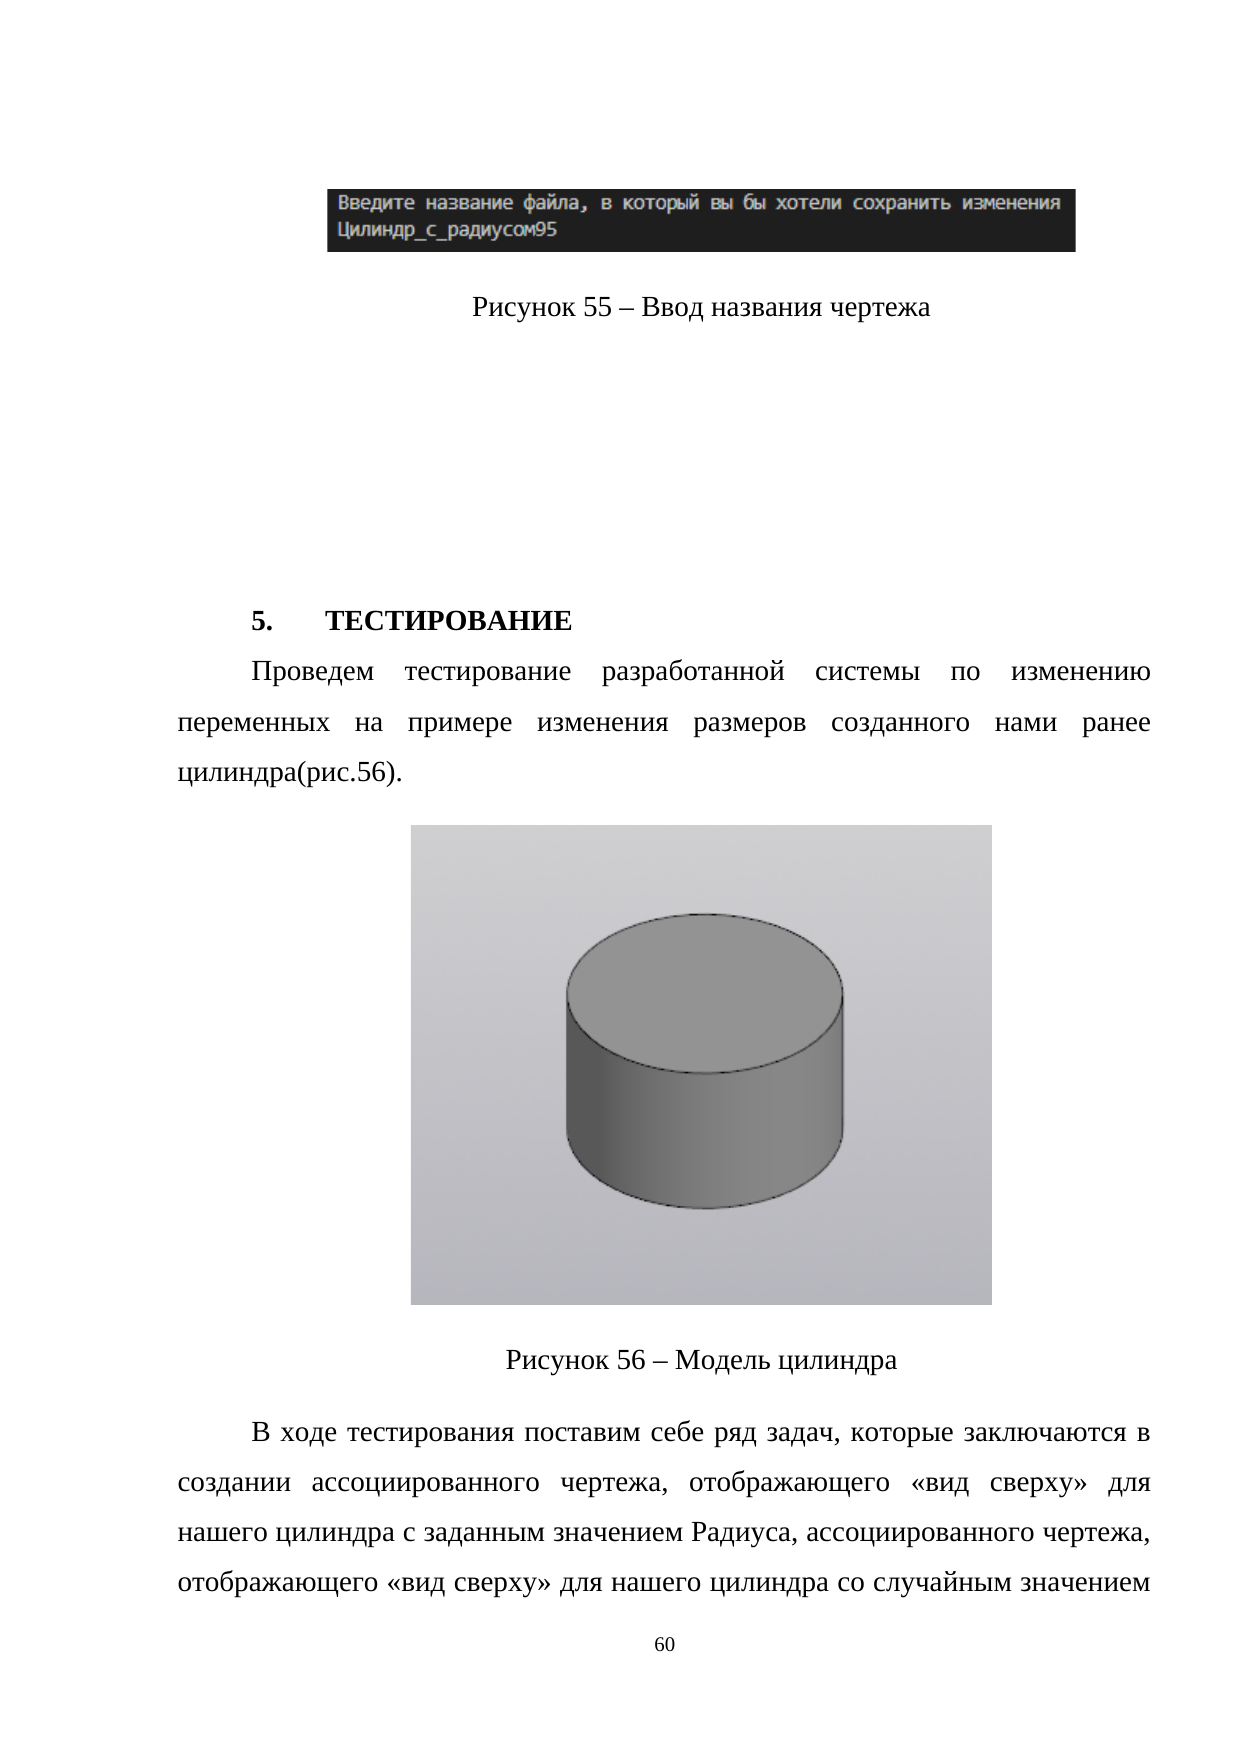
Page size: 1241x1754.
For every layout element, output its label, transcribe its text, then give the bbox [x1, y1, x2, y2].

subtitle ТЕСТИРОВАНИЕ [177, 603, 1152, 637]
text Проведем тестирование разработанной системы по изменению переменных на примере изменения размеров созданного нами ранее цилиндра(рис.56). [177, 653, 1152, 788]
text Рисунок 55 – Ввод названия чертежа [177, 289, 1152, 323]
text Рисунок 56 – Модель цилиндра [177, 1342, 1152, 1376]
picture [327, 189, 1076, 252]
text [177, 1414, 1152, 1598]
picture [410, 825, 992, 1305]
